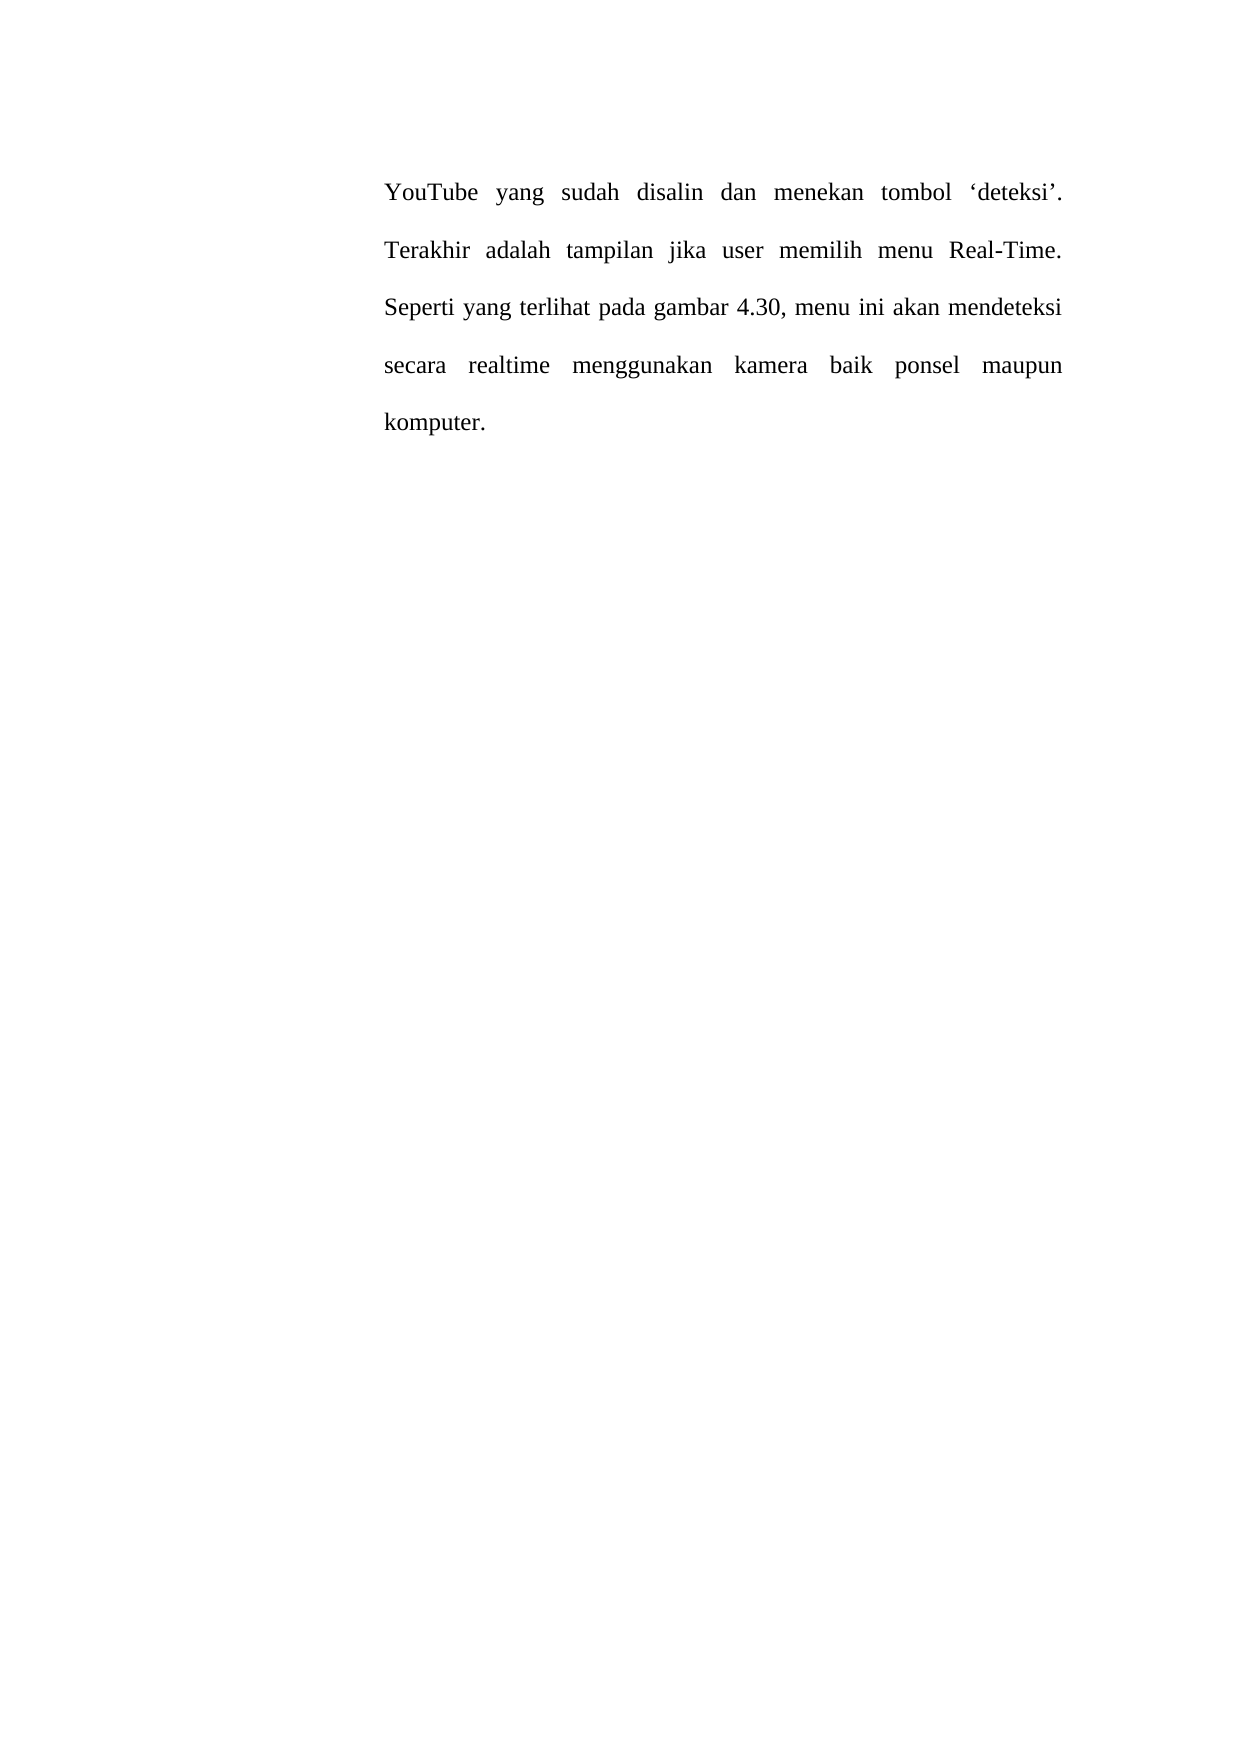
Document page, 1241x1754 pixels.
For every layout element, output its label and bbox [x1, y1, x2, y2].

text [384, 177, 1063, 436]
